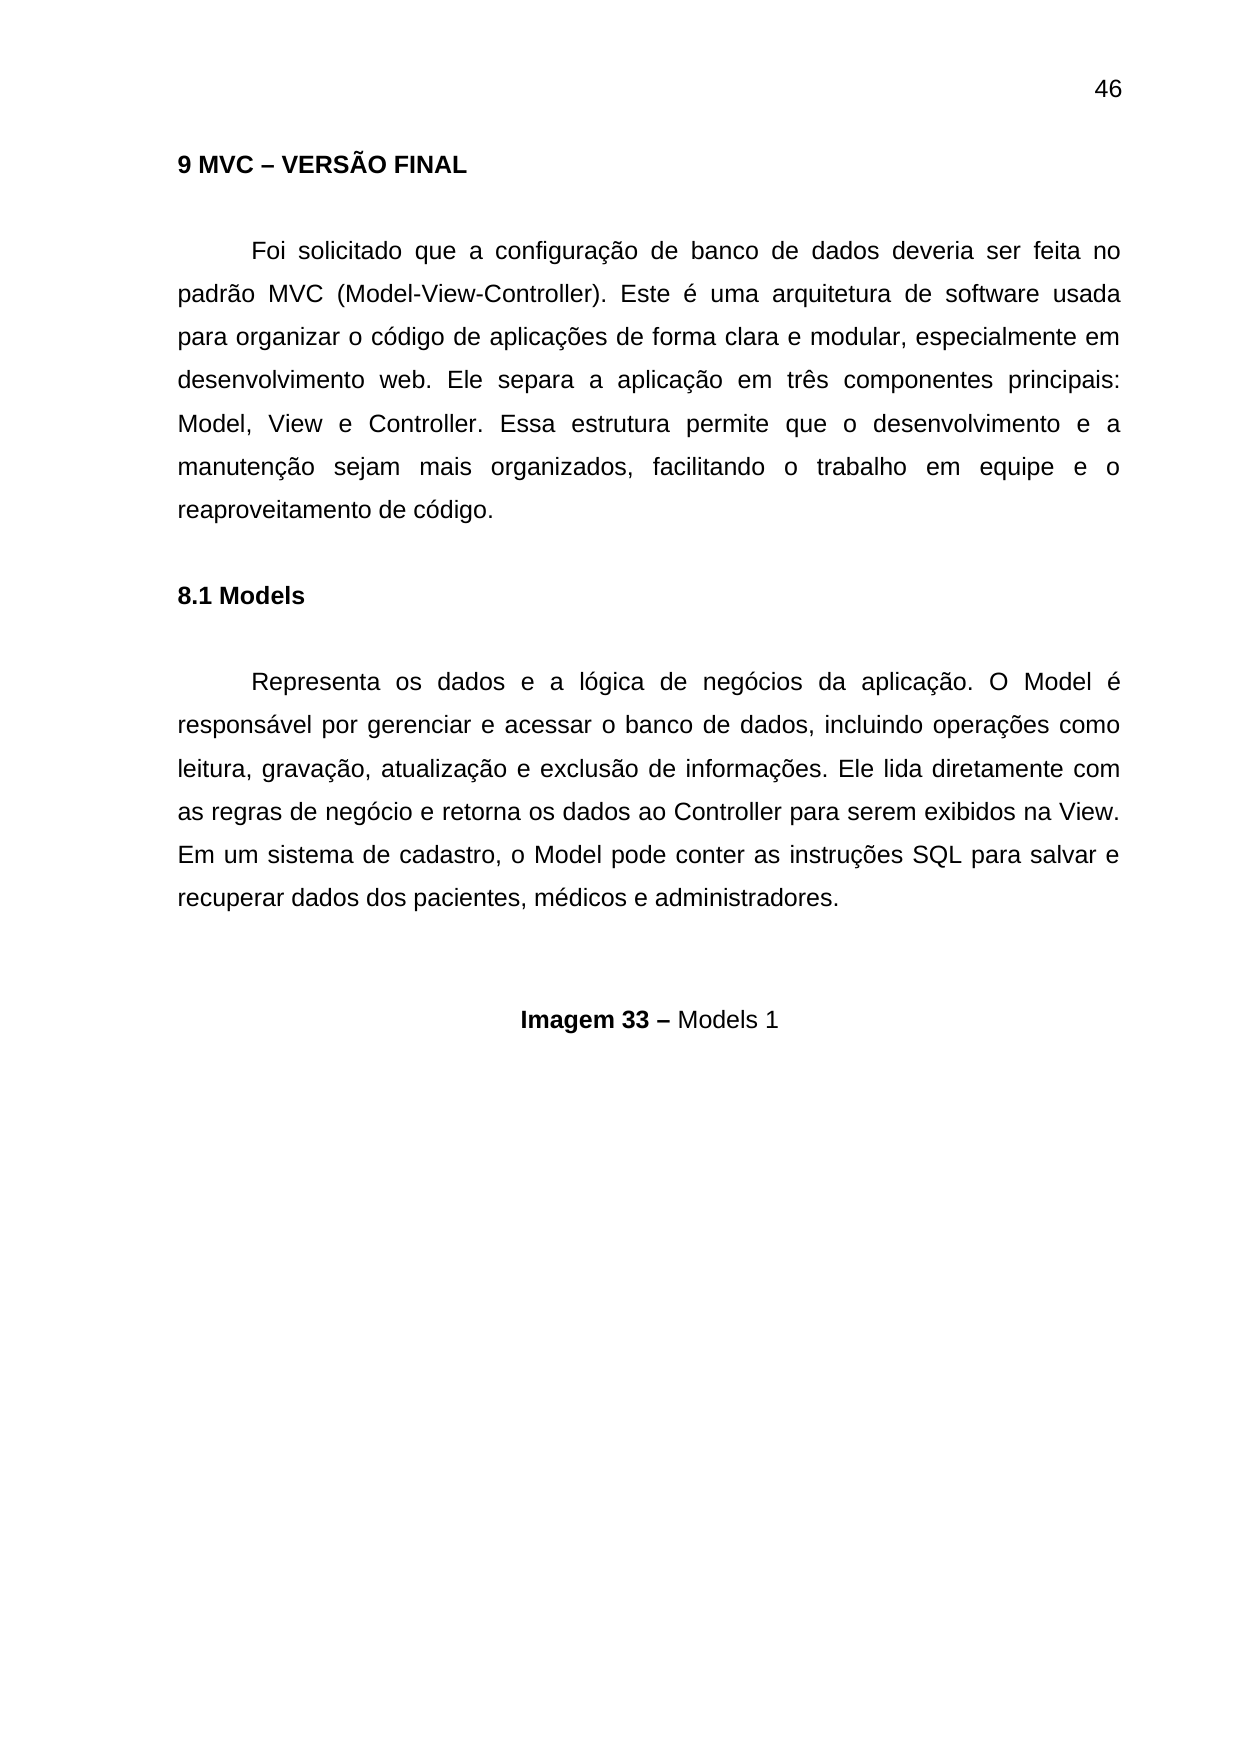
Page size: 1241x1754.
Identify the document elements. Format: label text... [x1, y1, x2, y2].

text Imagem 33 – Models 1 [177, 1005, 1122, 1034]
text Foi solicitado que a configuração de banco de dados deveria ser feita no padrão MVC (Model-View-Controller). Este é uma arquitetura de software usada para organizar o código de aplicações de forma clara e modular, especialmente em desenvolvimento web. Ele separa a aplicação em três componentes principais: Model, View e Controller. Essa estrutura permite que o desenvolvimento e a manutenção sejam mais organizados, facilitando o trabalho em equipe e o reaproveitamento de código. [177, 236, 1122, 523]
subtitle 9 MVC – VERSÃO FINAL [177, 150, 1122, 178]
subtitle 8.1 Models [177, 581, 1122, 610]
text Representa os dados e a lógica de negócios da aplicação. O Model é responsável por gerenciar e acessar o banco de dados, incluindo operações como leitura, gravação, atualização e exclusão de informações. Ele lida diretamente com as regras de negócio e retorna os dados ao Controller para serem exibidos na View. Em um sistema de cadastro, o Model pode conter as instruções SQL para salvar e recuperar dados dos pacientes, médicos e administradores. [177, 667, 1122, 912]
